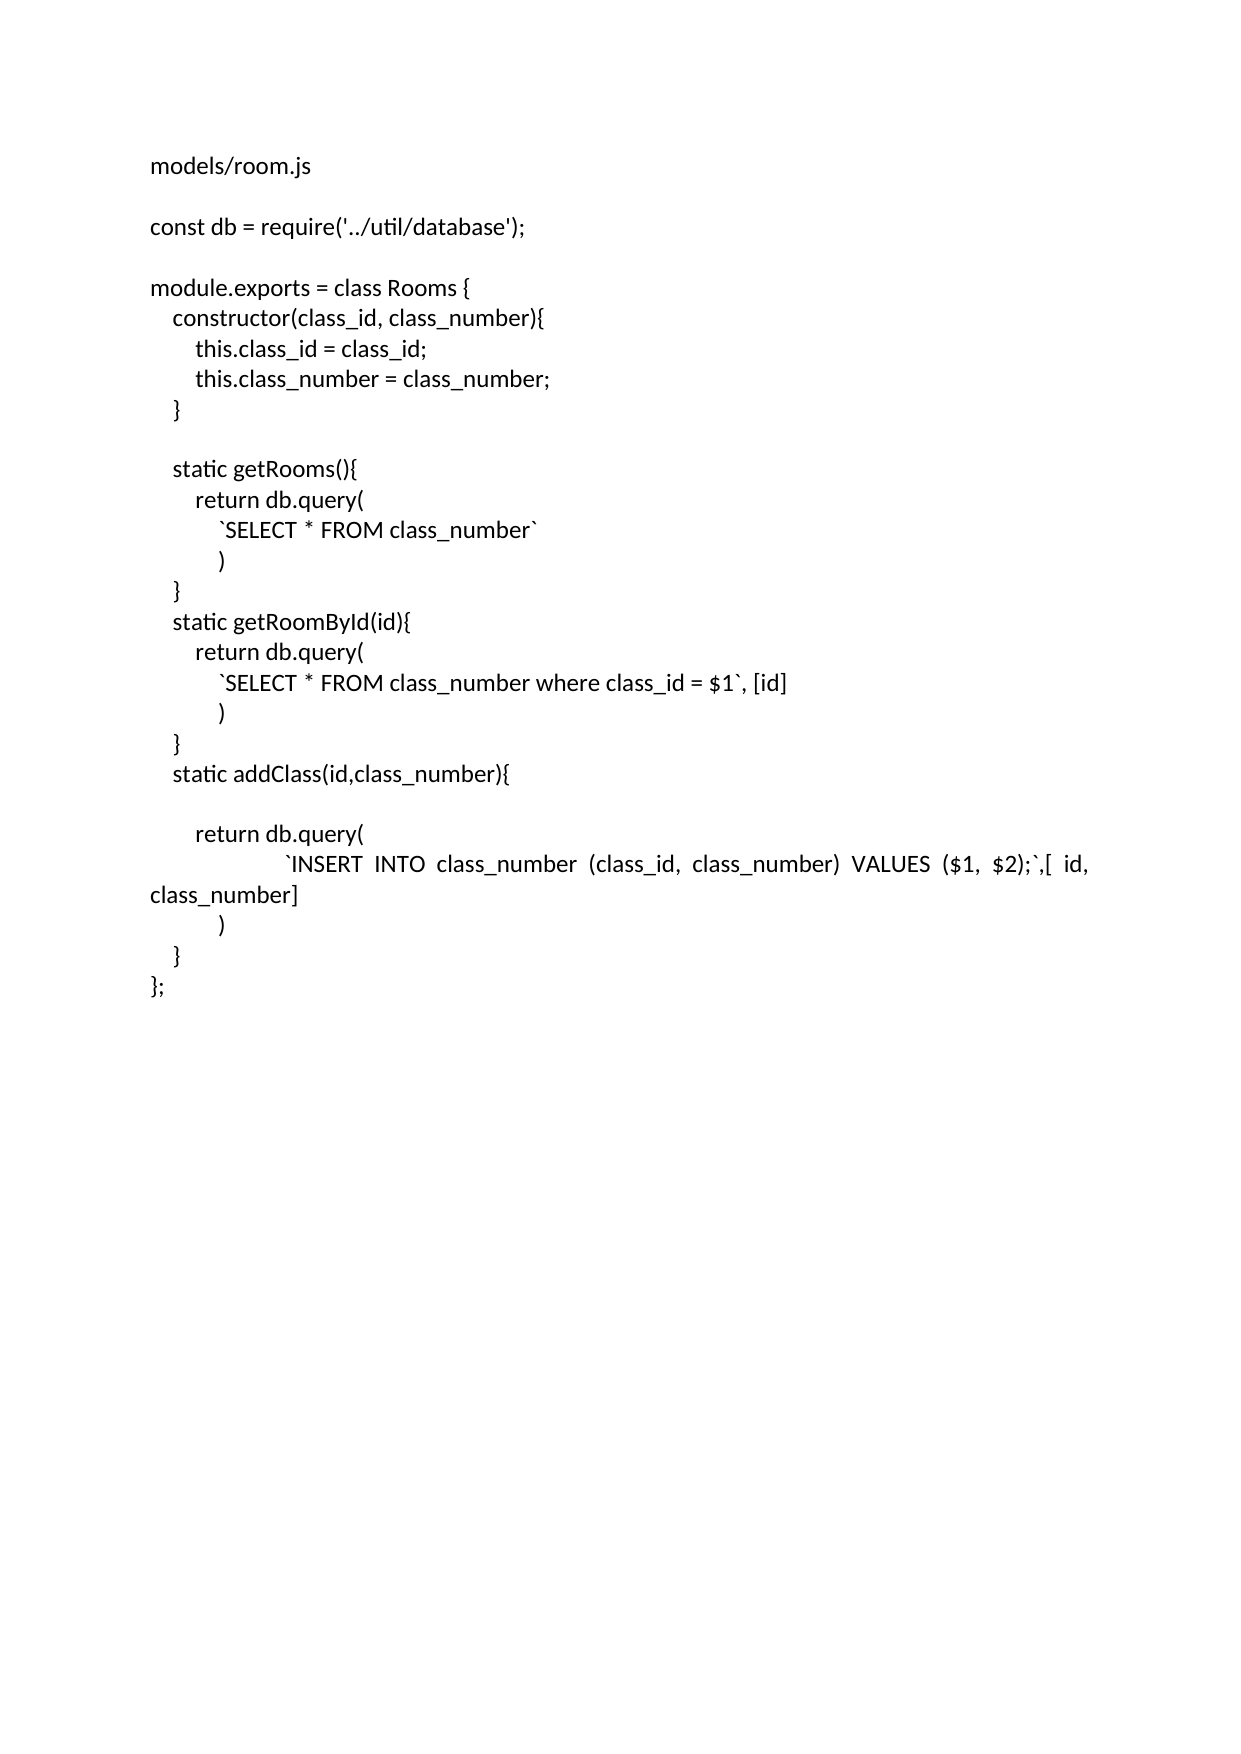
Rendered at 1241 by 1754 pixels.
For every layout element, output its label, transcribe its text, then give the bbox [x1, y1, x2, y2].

text const db = require('../util/database'); [150, 211, 1090, 242]
text ) [150, 909, 1090, 940]
text ) [150, 698, 1090, 728]
text this.class_number = class_number; [150, 364, 1090, 394]
text } [150, 394, 1090, 425]
text constructor(class_id, class_number){ [150, 303, 1090, 333]
text } [150, 940, 1090, 971]
text return db.query( [150, 637, 1090, 667]
text return db.query( [150, 818, 1090, 848]
text models/room.js [150, 150, 1090, 181]
text static addClass(id,class_number){ [150, 759, 1090, 789]
text ) [150, 545, 1090, 576]
text } [150, 576, 1090, 606]
text } [150, 728, 1090, 759]
text this.class_id = class_id; [150, 333, 1090, 364]
text `SELECT * FROM class_number where class_id = $1`, [id] [150, 667, 1090, 698]
text module.exports = class Rooms { [150, 272, 1090, 303]
text `INSERT INTO class_number (class_id, class_number) VALUES ($1, $2);`,[ id, class_number] [150, 848, 1090, 909]
text static getRooms(){ [150, 453, 1090, 484]
text static getRoomById(id){ [150, 606, 1090, 637]
text }; [150, 971, 1090, 1001]
text `SELECT * FROM class_number` [150, 514, 1090, 545]
text return db.query( [150, 484, 1090, 514]
